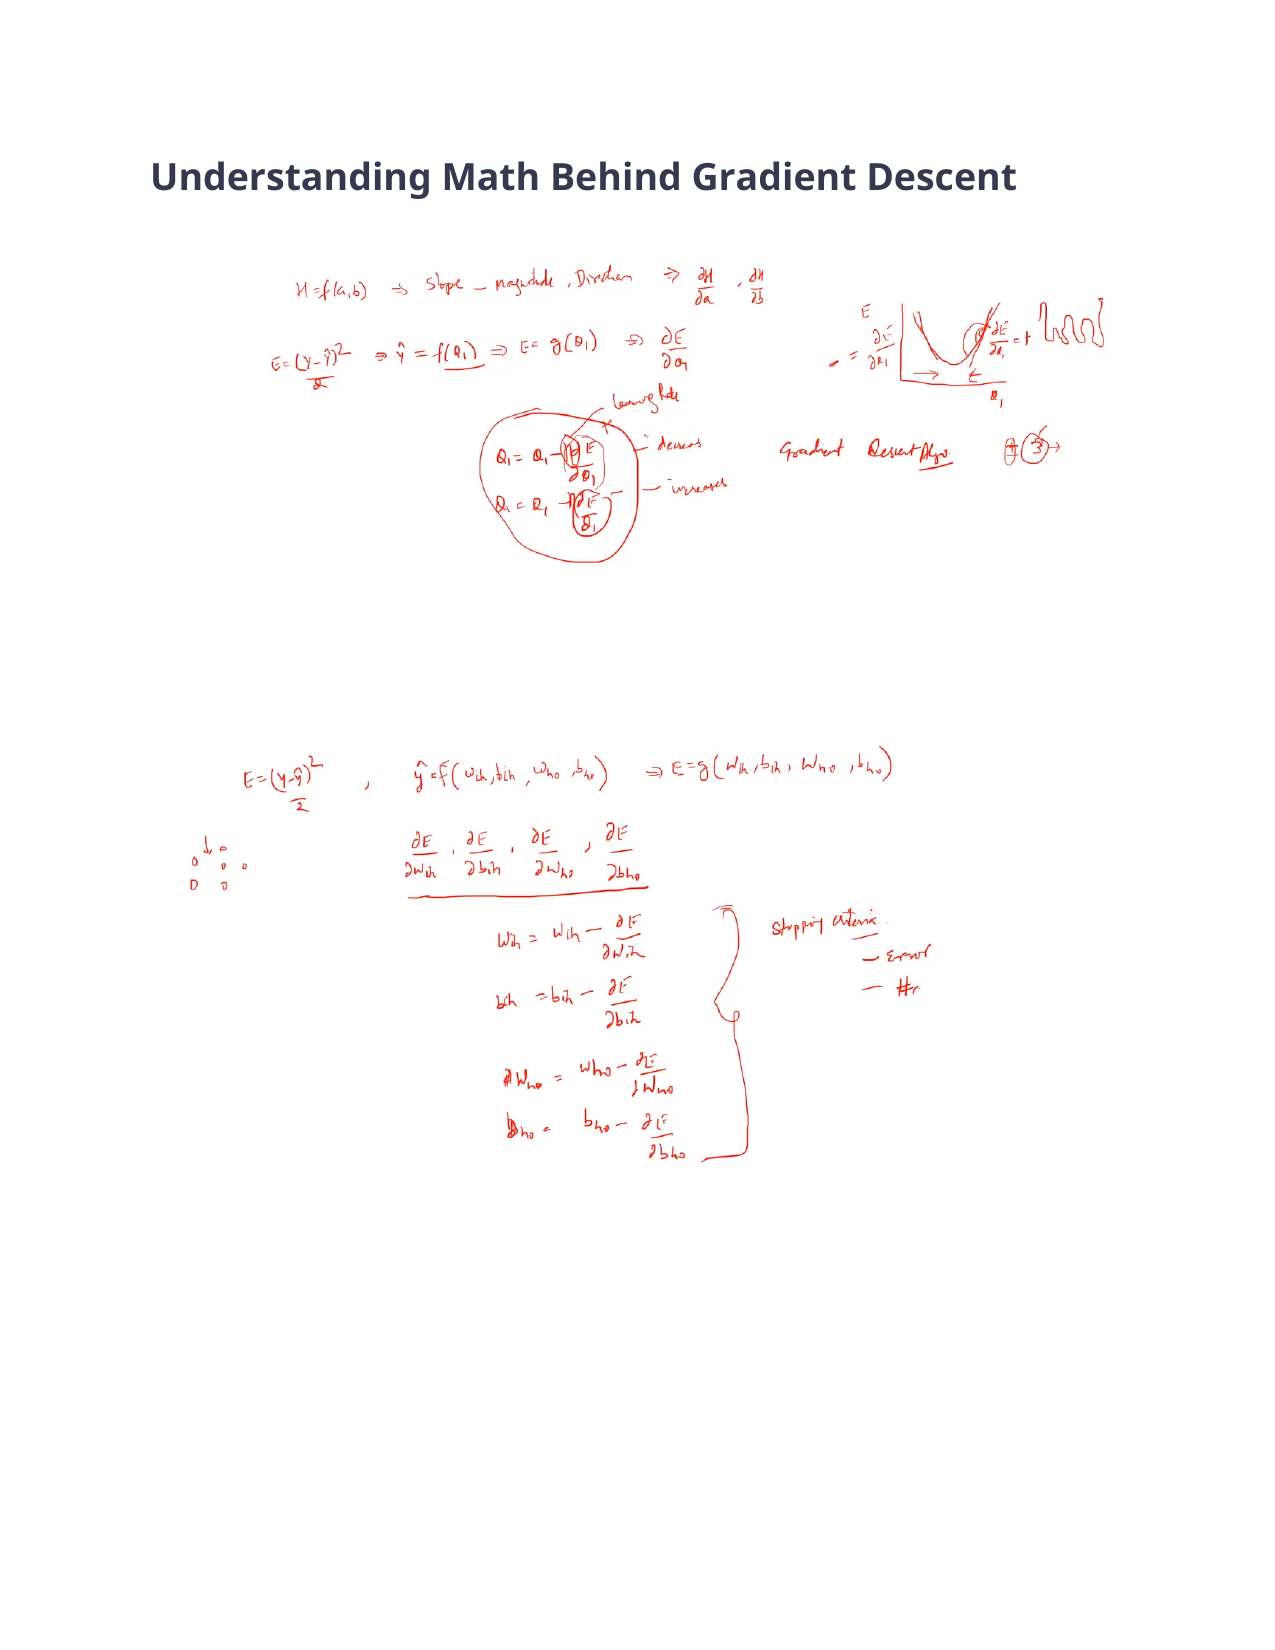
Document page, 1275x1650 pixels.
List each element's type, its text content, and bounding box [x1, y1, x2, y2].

picture [150, 247, 1125, 698]
picture [150, 716, 1125, 1229]
subtitle Understanding Math Behind Gradient Descent [150, 150, 1125, 201]
